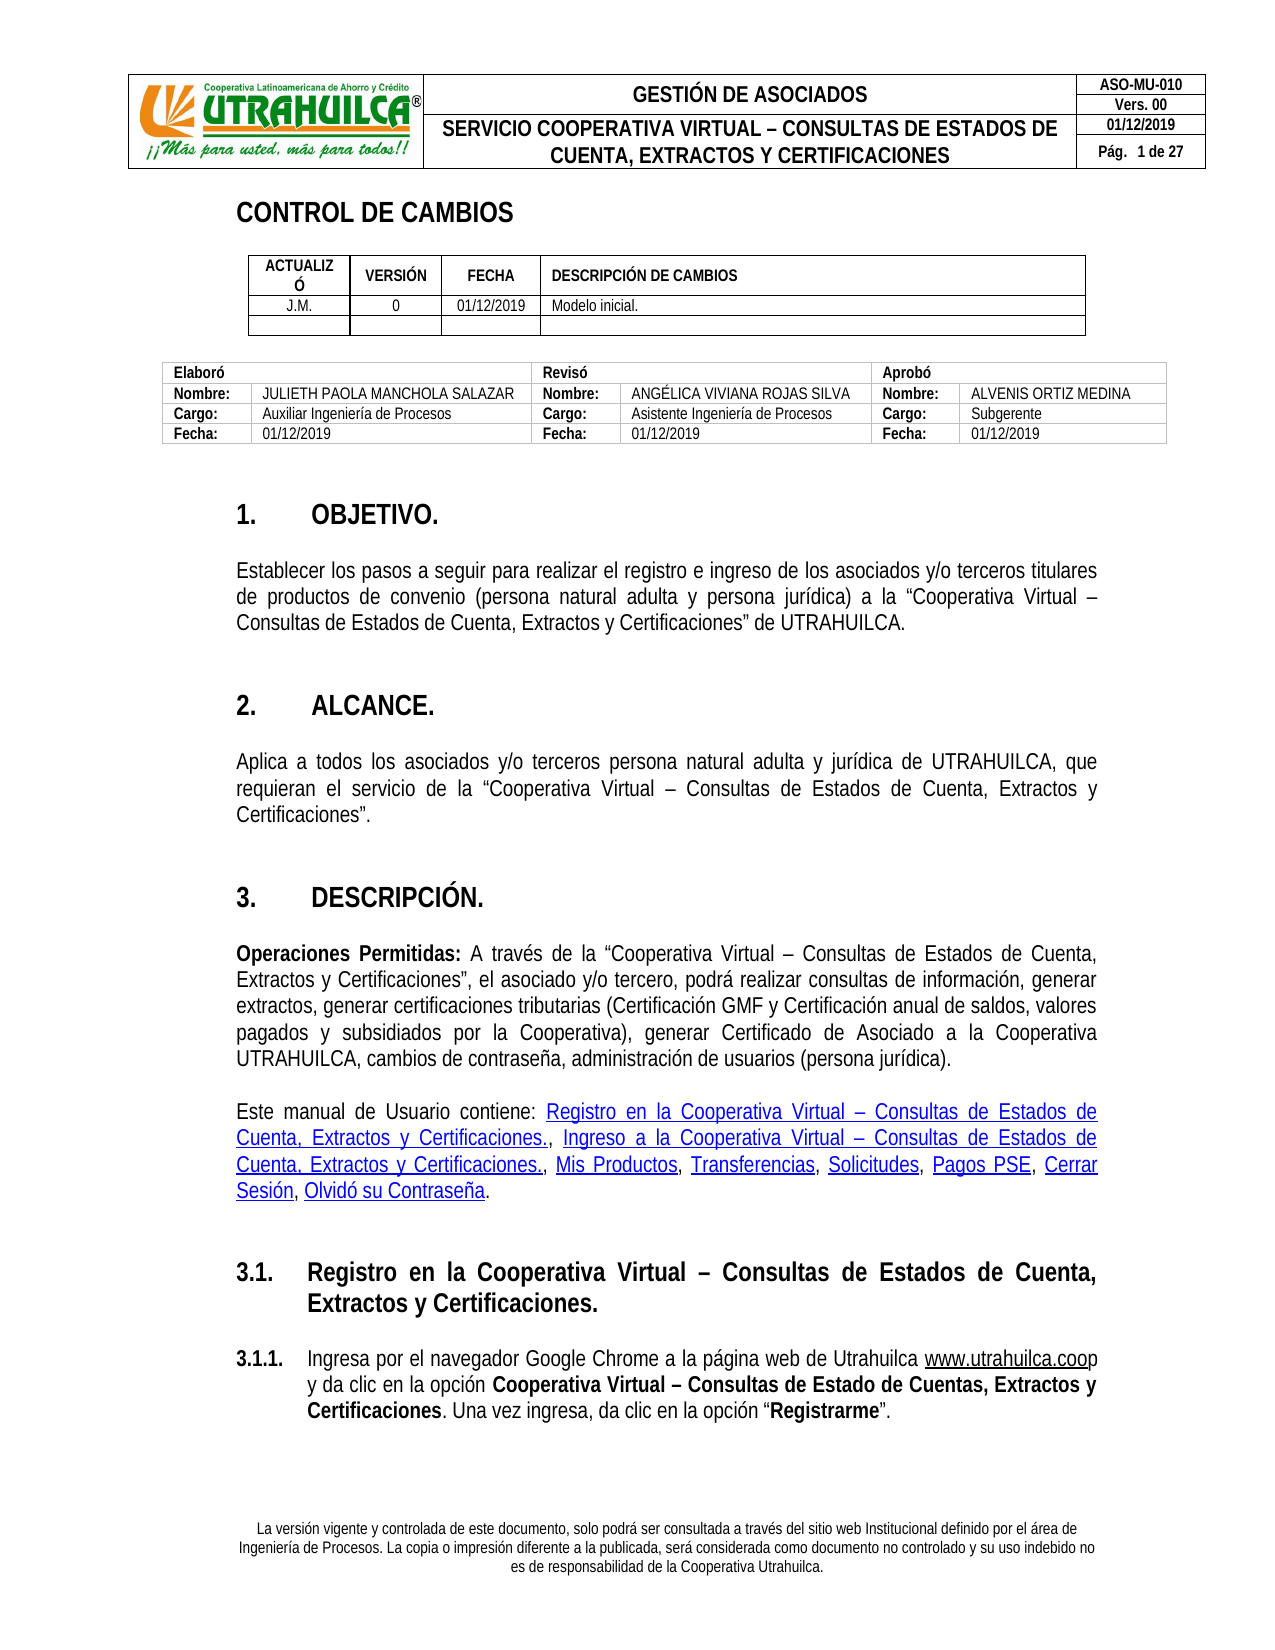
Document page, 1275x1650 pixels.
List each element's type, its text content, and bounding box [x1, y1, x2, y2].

subtitle DESCRIPCIÓN. [236, 880, 1098, 913]
table_header DESCRIPCIÓN DE CAMBIOS [541, 256, 1085, 294]
table_header Elaboró [163, 363, 531, 382]
table_cell J.M. [249, 296, 349, 315]
table_cell Auxiliar Ingeniería de Procesos [252, 404, 531, 423]
table_cell ANGÉLICA VIVIANA ROJAS SILVA [621, 384, 871, 403]
table_cell Cargo: [163, 404, 251, 423]
table_cell JULIETH PAOLA MANCHOLA SALAZAR [252, 384, 531, 403]
table_header Aprobó [872, 363, 1166, 382]
table_header VERSIÓN [351, 256, 441, 294]
text Operaciones Permitidas: A través de la “Cooperativa Virtual – Consultas de Estados de Cuenta, Extractos y Certificaciones”, el asociado y/o tercero, podrá realizar consultas de información, generar extractos, generar certificaciones tributarias (Certificación GMF y Certificación anual de saldos, valores pagados y subsidiados por la Cooperativa), generar Certificado de Asociado a la Cooperativa UTRAHUILCA, cambios de contraseña, administración de usuarios (persona jurídica). [236, 940, 1098, 1072]
table_cell 01/12/2019 [442, 296, 540, 315]
table_cell Nombre: [532, 384, 620, 403]
table_cell [442, 316, 540, 335]
table_cell 01/12/2019 [621, 424, 871, 443]
table_cell Cargo: [872, 404, 959, 423]
table_cell Modelo inicial. [541, 296, 1085, 315]
table_cell Fecha: [532, 424, 620, 443]
table_cell 01/12/2019 [960, 424, 1166, 443]
table_cell Subgerente [960, 404, 1166, 423]
table_cell Nombre: [163, 384, 251, 403]
list Ingresa por el navegador Google Chrome a la página web de Utrahuilca www.utrahuilca.coop y da clic en la opción Cooperativa Virtual – Consultas de Estado de Cuentas, Extractos y Certificaciones. Una vez ingresa, da clic en la opción “Registrarme”. [236, 1344, 1098, 1423]
subtitle ALCANCE. [236, 688, 1098, 722]
table_cell [541, 316, 1085, 335]
table_cell ALVENIS ORTIZ MEDINA [960, 384, 1166, 403]
table_cell Cargo: [532, 404, 620, 423]
table_cell Fecha: [872, 424, 959, 443]
text Este manual de Usuario contiene: Registro en la Cooperativa Virtual – Consultas de Estados de Cuenta, Extractos y Certificaciones., Ingreso a la Cooperativa Virtual – Consultas de Estados de Cuenta, Extractos y Certificaciones., Mis Productos, Transferencias, Solicitudes, Pagos PSE, Cerrar Sesión, Olvidó su Contraseña. [236, 1098, 1098, 1203]
table_header ACTUALIZÓ [249, 256, 349, 294]
table_header Revisó [532, 363, 871, 382]
subtitle OBJETIVO. [236, 497, 1098, 530]
subtitle CONTROL DE CAMBIOS [236, 195, 1098, 229]
table_cell 0 [351, 296, 441, 315]
picture [139, 83, 422, 160]
table_cell [249, 316, 349, 335]
text Establecer los pasos a seguir para realizar el registro e ingreso de los asociados y/o terceros titulares de productos de convenio (persona natural adulta y persona jurídica) a la “Cooperativa Virtual – Consultas de Estados de Cuenta, Extractos y Certificaciones” de UTRAHUILCA. [236, 557, 1098, 636]
table_header FECHA [442, 256, 540, 294]
table_cell Fecha: [163, 424, 251, 443]
table_cell Asistente Ingeniería de Procesos [621, 404, 871, 423]
subtitle Registro en la Cooperativa Virtual – Consultas de Estados de Cuenta, Extractos y Certificaciones. [236, 1256, 1098, 1318]
table_cell Nombre: [872, 384, 959, 403]
text Aplica a todos los asociados y/o terceros persona natural adulta y jurídica de UTRAHUILCA, que requieran el servicio de la “Cooperativa Virtual – Consultas de Estados de Cuenta, Extractos y Certificaciones”. [236, 748, 1098, 827]
table_cell [351, 316, 441, 335]
table_cell 01/12/2019 [252, 424, 531, 443]
